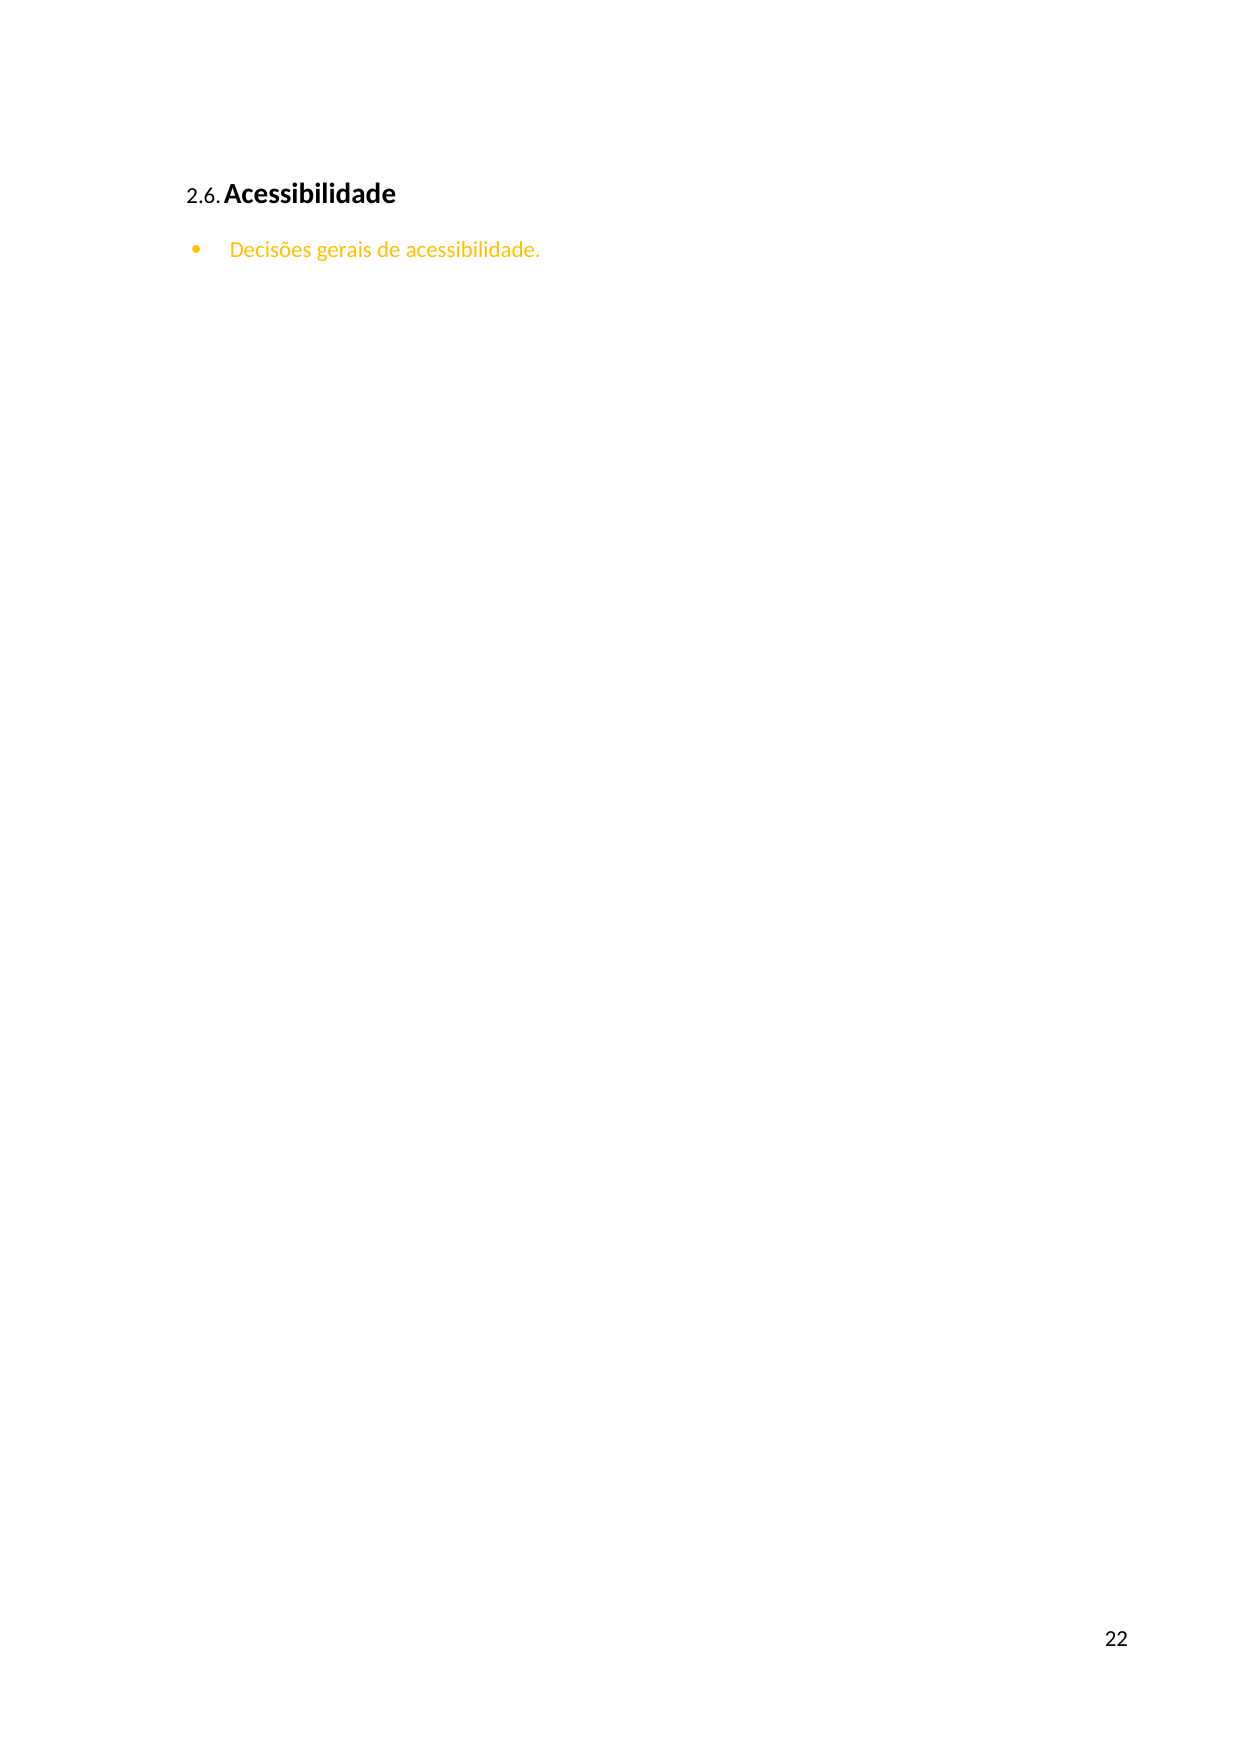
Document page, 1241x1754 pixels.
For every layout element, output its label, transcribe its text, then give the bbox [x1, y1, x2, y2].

list Decisões gerais de acessibilidade. [192, 236, 1128, 264]
subtitle Acessibilidade [186, 175, 1128, 211]
